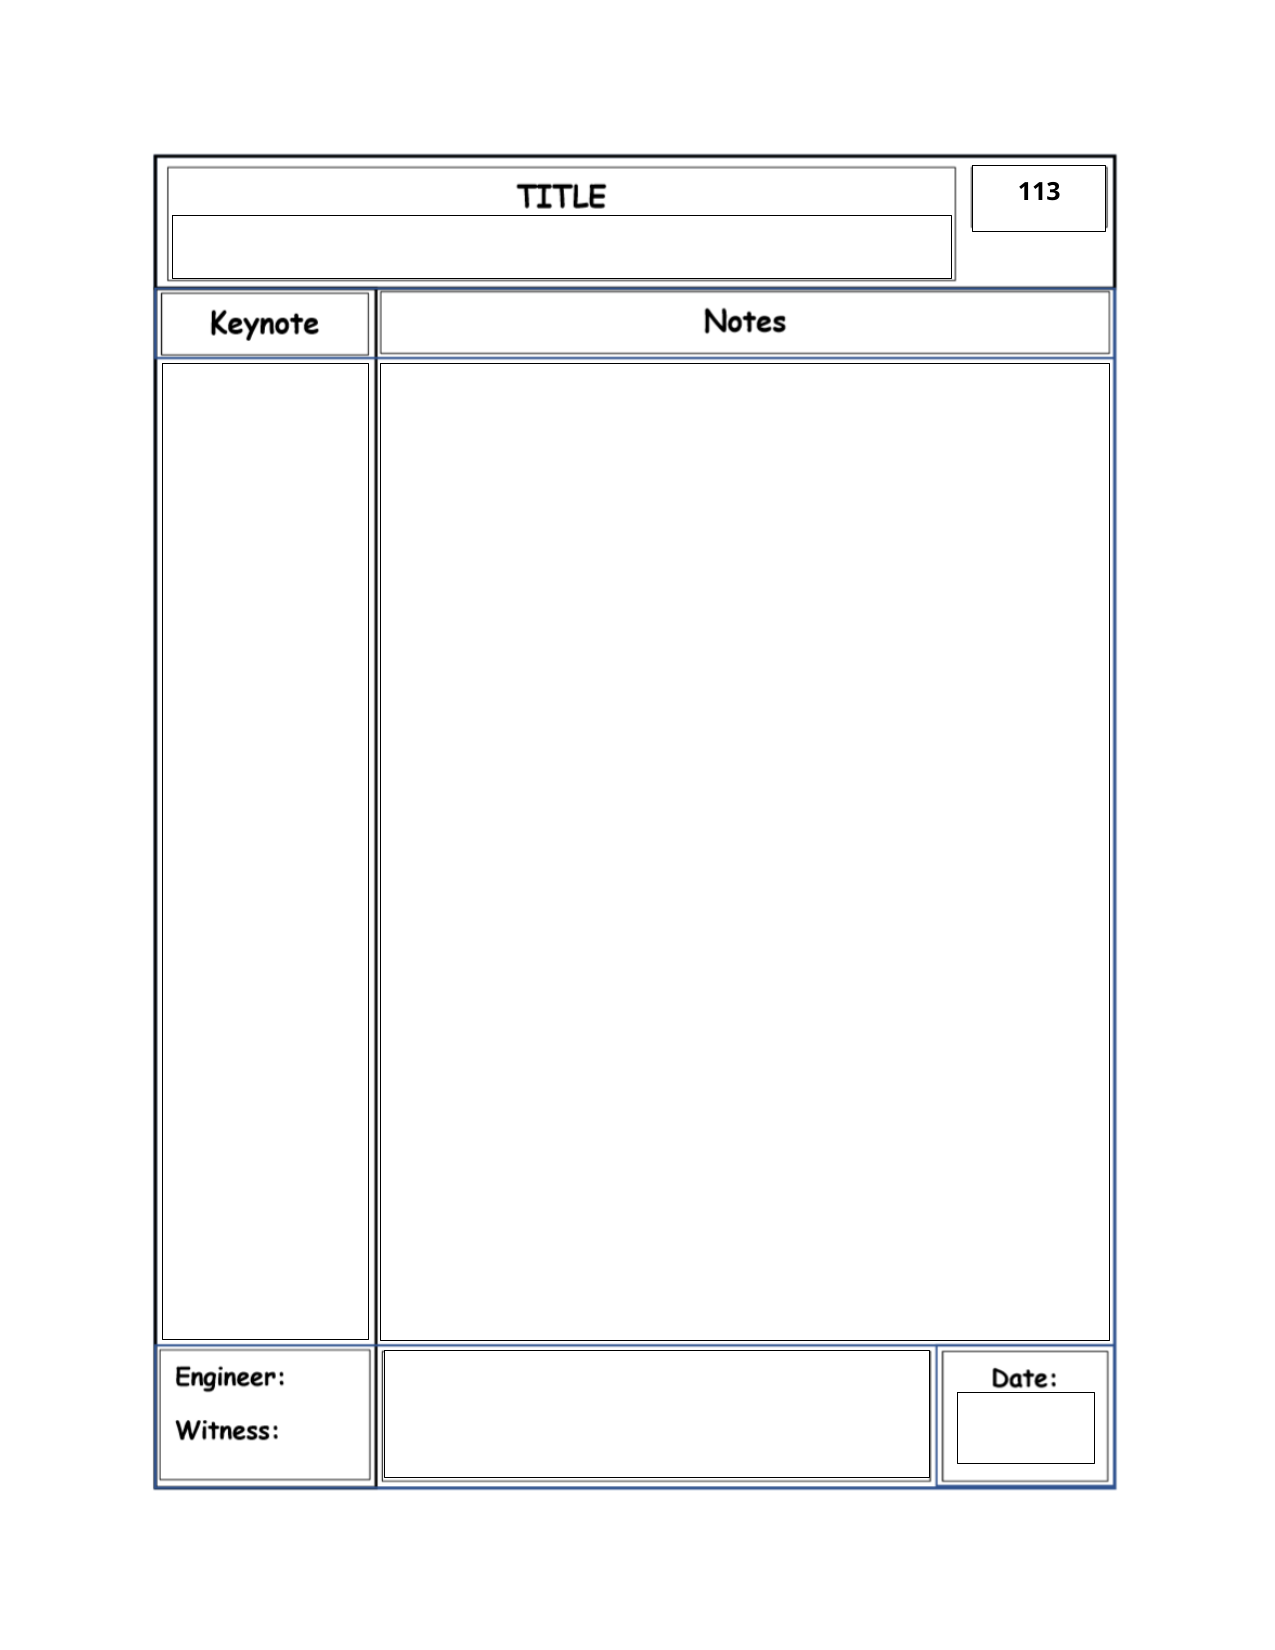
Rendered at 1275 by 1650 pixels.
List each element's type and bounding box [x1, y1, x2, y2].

picture [150, 150, 1133, 1501]
